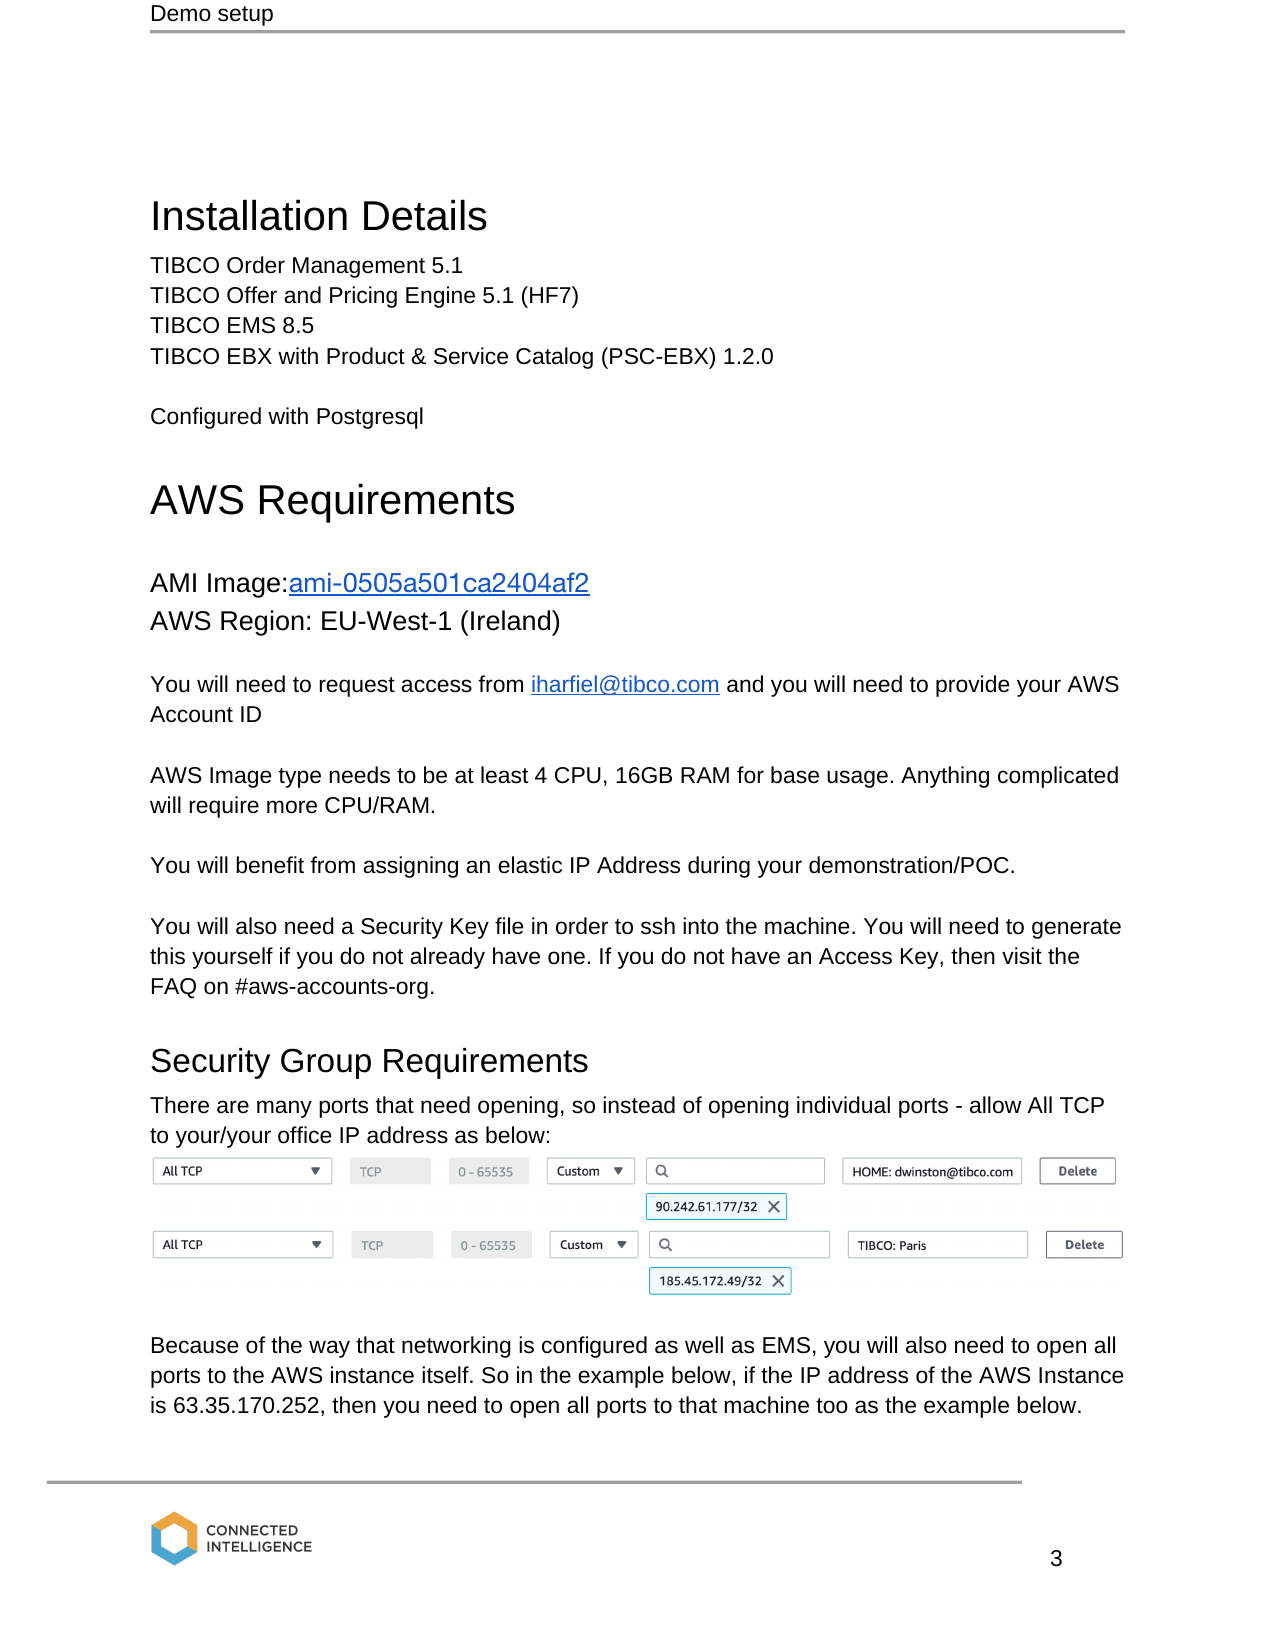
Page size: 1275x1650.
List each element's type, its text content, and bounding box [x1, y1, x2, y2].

text You will need to request access from iharfiel@tibco.com and you will need to provide your AWS Account ID [150, 671, 1125, 728]
text TIBCO Order Management 5.1 [150, 252, 1125, 278]
subtitle Security Group Requirements [150, 1041, 1125, 1079]
picture [150, 1228, 1125, 1298]
text TIBCO Offer and Pricing Engine 5.1 (HF7) [150, 282, 1125, 309]
text AWS Image type needs to be at least 4 CPU, 16GB RAM for base usage. Anything complicated will require more CPU/RAM. [150, 762, 1125, 818]
text Configured with Postgresql [150, 403, 1125, 429]
subtitle Installation Details [150, 192, 1125, 239]
text There are many ports that need opening, so instead of opening individual ports - allow All TCP to your/your office IP address as below: [150, 1092, 1125, 1148]
text TIBCO EBX with Product & Service Catalog (PSC-EBX) 1.2.0 [150, 343, 1125, 369]
text You will also need a Security Key file in order to ssh into the machine. You will need to generate this yourself if you do not already have one. If you do not have an Access Key, then visit the FAQ on #aws-accounts-org. [150, 913, 1125, 999]
subtitle AWS Requirements [150, 475, 1125, 523]
picture [150, 1510, 313, 1567]
text Because of the way that networking is configured as well as EMS, you will also need to open all ports to the AWS instance itself. So in the example below, if the IP address of the AWS Instance is 63.35.170.252, then you need to open all ports to that machine too as the example below. [150, 1332, 1125, 1418]
picture [150, 1152, 1125, 1226]
text You will benefit from assigning an elastic IP Address during your demonstration/POC. [150, 852, 1125, 879]
text AMI Image:ami-0505a501ca2404af2 [150, 566, 1125, 600]
text AWS Region: EU-West-1 (Ireland) [150, 605, 1125, 636]
text TIBCO EMS 8.5 [150, 312, 1125, 339]
